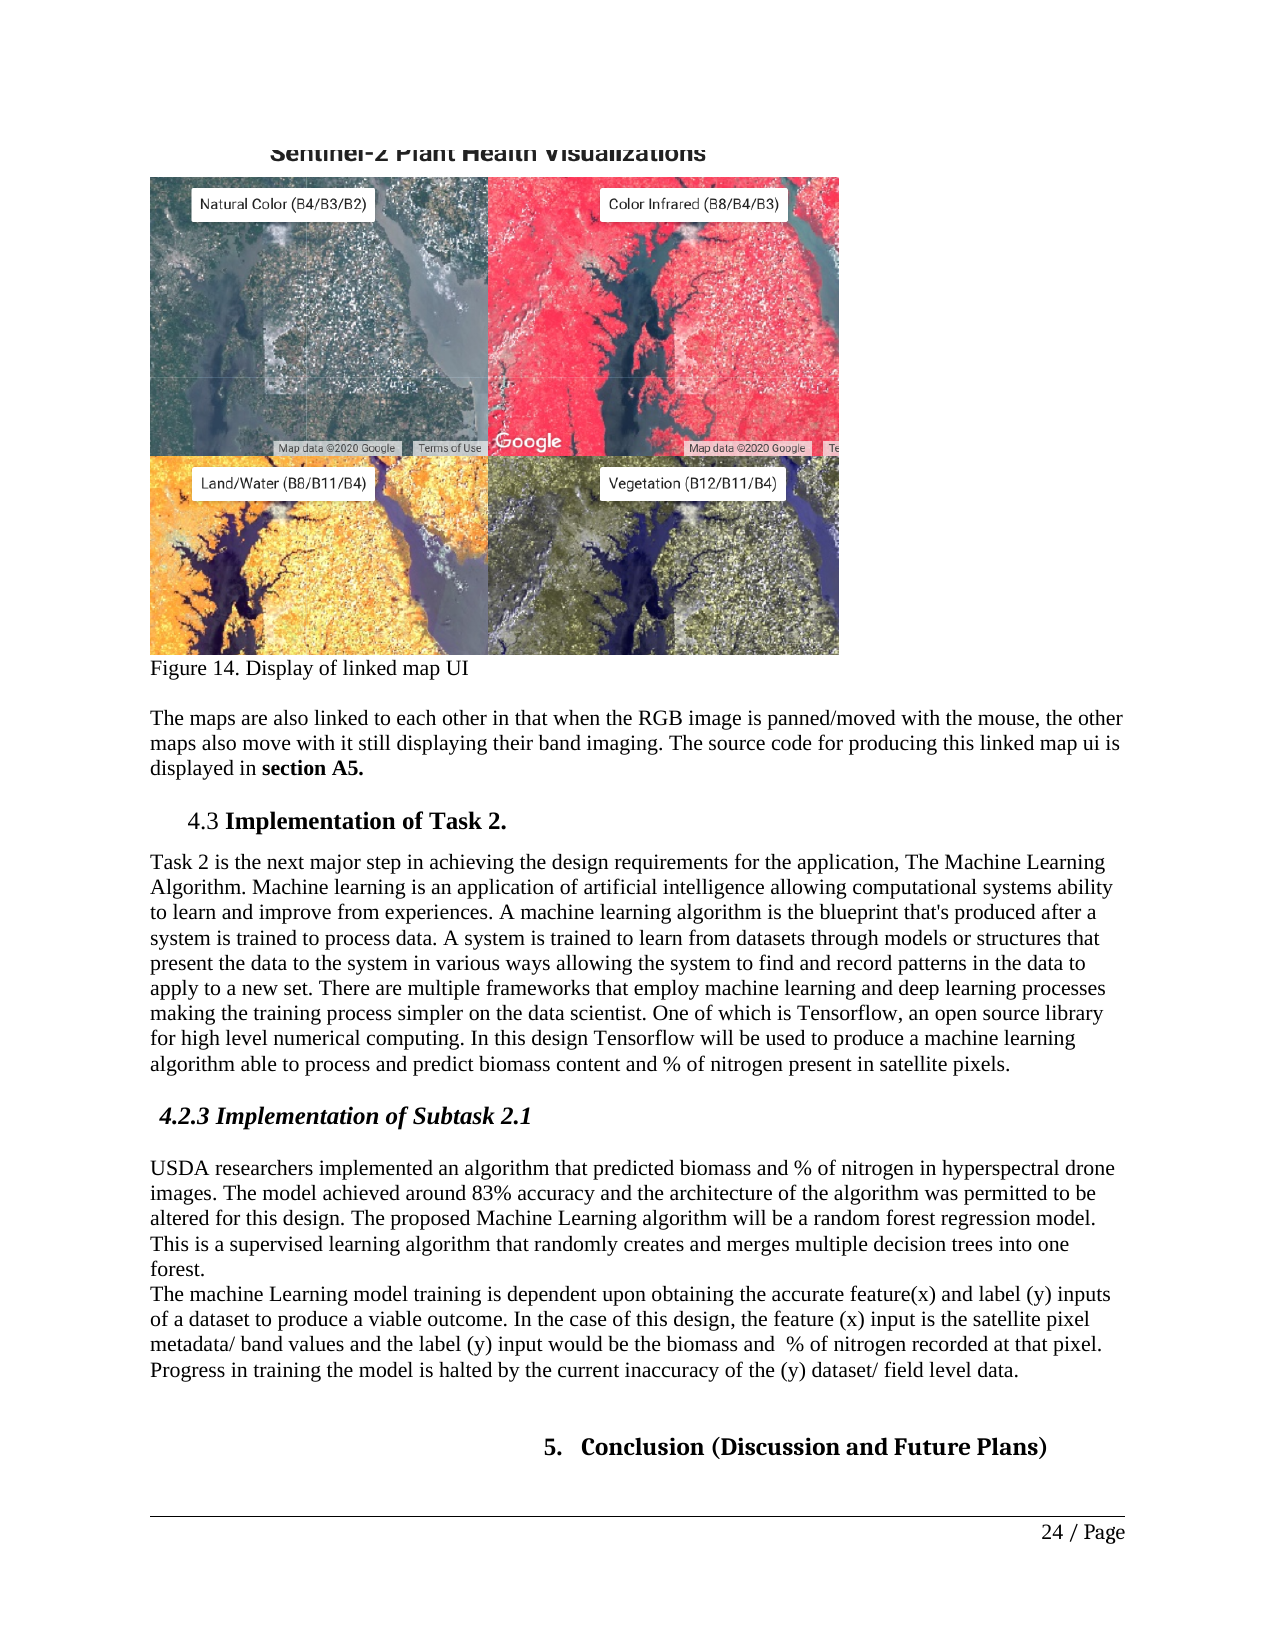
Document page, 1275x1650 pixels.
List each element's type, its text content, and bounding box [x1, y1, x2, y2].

text Figure 14. Display of linked map UI [150, 654, 1125, 680]
text USDA researchers implemented an algorithm that predicted biomass and % of nitrogen in hyperspectral drone images. The model achieved around 83% accuracy and the architecture of the algorithm was permitted to be altered for this design. The proposed Machine Learning algorithm will be a random forest regression model. This is a supervised learning algorithm that randomly creates and merges multiple decision trees into one forest. [150, 1155, 1125, 1281]
text Progress in training the model is halted by the current inaccuracy of the (y) dataset/ field level data. [150, 1357, 1125, 1382]
text The machine Learning model training is dependent upon obtaining the accurate feature(x) and label (y) inputs of a dataset to produce a viable outcome. In the case of this design, the feature (x) input is the satellite pixel metadata/ band values and the label (y) input would be the biomass and % of nitrogen recorded at that pixel. [150, 1281, 1125, 1357]
text Task 2 is the next major step in achieving the design requirements for the application, The Machine Learning Algorithm. Machine learning is an application of artificial intelligence allowing computational systems ability to learn and improve from experiences. A machine learning algorithm is the blueprint that's produced after a system is trained to process data. A system is trained to learn from datasets through models or structures that present the data to the system in various ways allowing the system to find and record patterns in the data to apply to a new set. There are multiple frameworks that employ machine learning and deep learning processes making the training process simpler on the data scientist. One of which is Tensorflow, an open source library for high level numerical computing. In this design Tensorflow will be used to produce a machine learning algorithm able to process and predict biomass content and % of nitrogen present in satellite pixels. [150, 849, 1125, 1076]
text The maps are also linked to each other in that when the RGB image is panned/moved with the mouse, the other maps also move with it still displaying their band imaging. The source code for producing this linked map ui is displayed in section A5. [150, 705, 1125, 781]
picture [150, 150, 839, 655]
subtitle Implementation of Task 2. [187, 806, 1125, 834]
subtitle Conclusion (Discussion and Future Plans) [544, 1432, 1125, 1462]
subtitle 4.2.3 Implementation of Subtask 2.1 [159, 1101, 1125, 1130]
